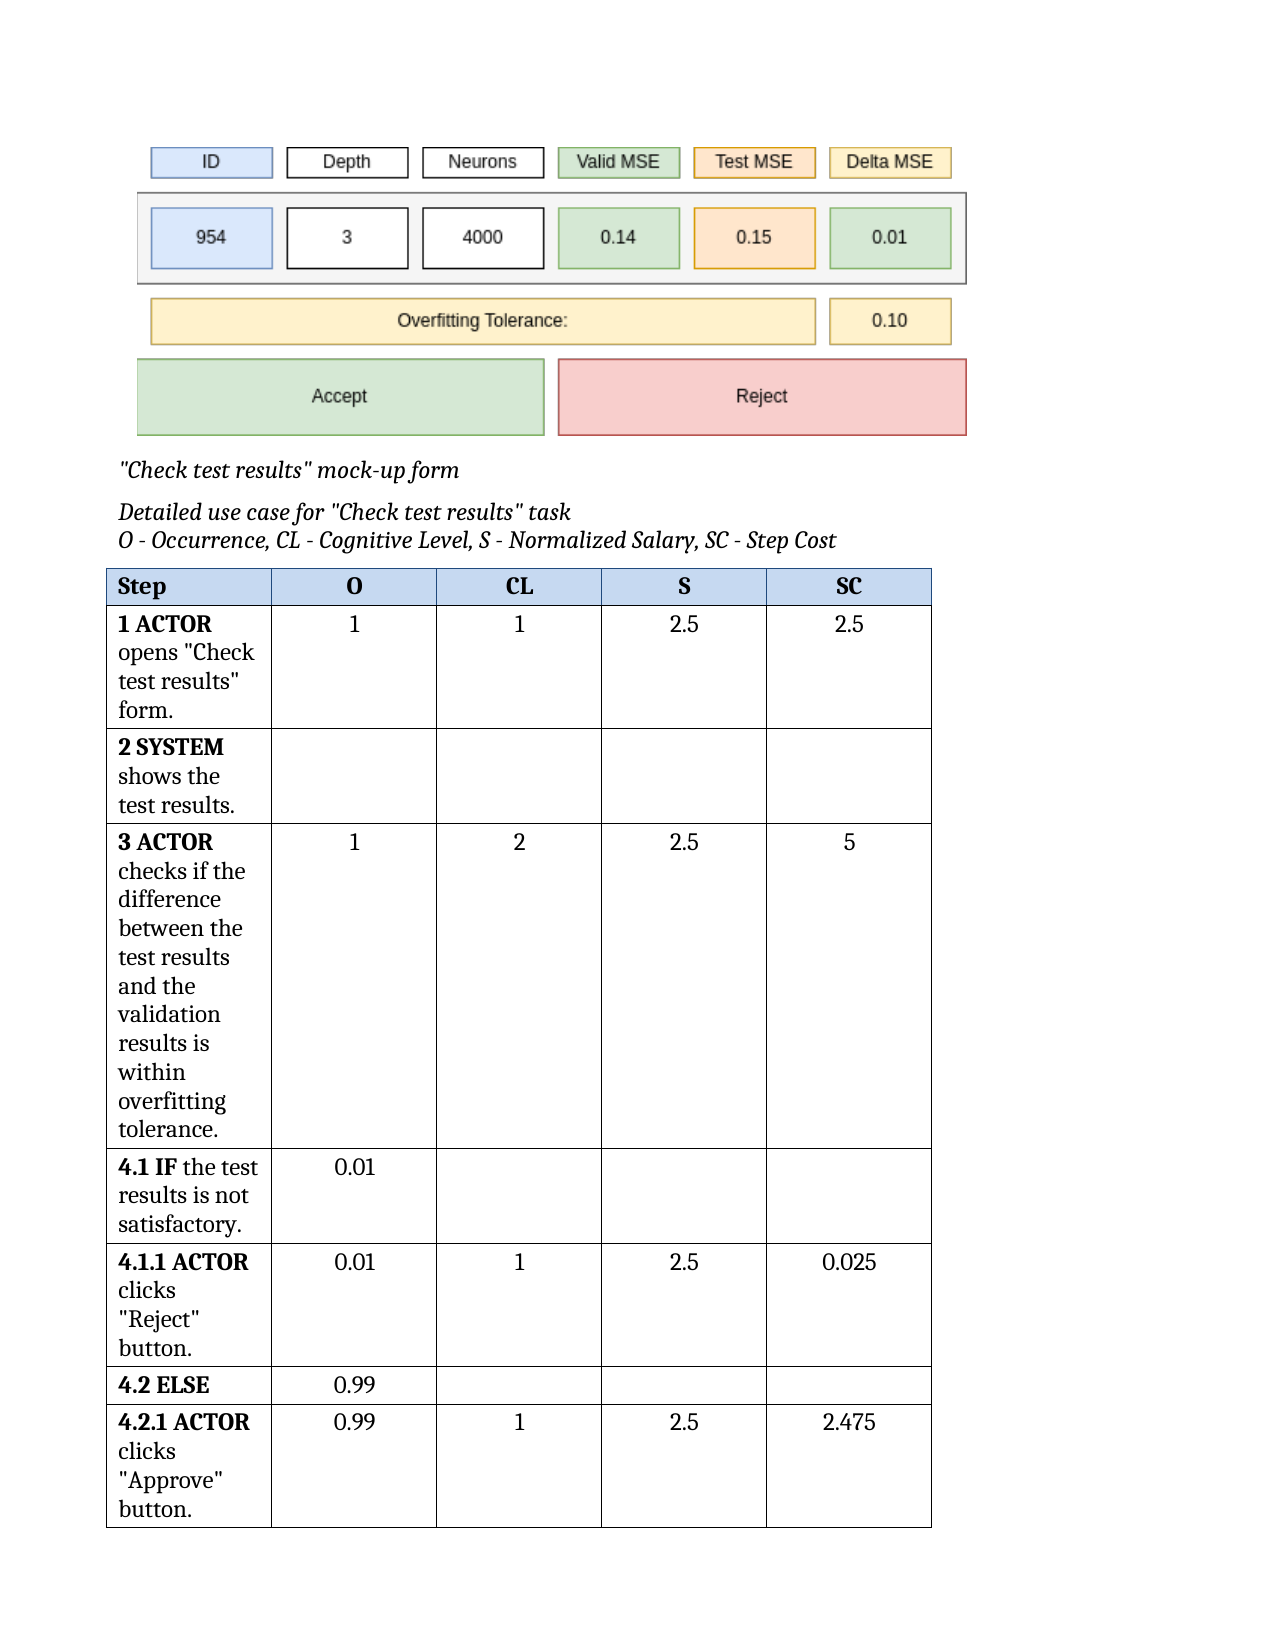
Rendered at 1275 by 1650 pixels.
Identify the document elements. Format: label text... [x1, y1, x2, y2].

table_cell [602, 1367, 766, 1403]
table_cell 1 [437, 1244, 601, 1366]
table_cell 0.01 [272, 1244, 436, 1366]
table_cell [767, 1149, 931, 1243]
table_cell [437, 1149, 601, 1243]
table_cell 2.5 [602, 1244, 766, 1366]
table_cell 0.99 [272, 1367, 436, 1403]
table_cell 1 [272, 824, 436, 1148]
table_header SC [767, 569, 931, 605]
table_cell 4.2.1 ACTOR clicks "Approve" button. [107, 1405, 271, 1527]
table_cell 1 ACTOR opens "Check test results" form. [107, 606, 271, 728]
table_cell 1 [437, 1405, 601, 1527]
text "Check test results" mock-up form [118, 456, 1157, 485]
table_cell 4.2 ELSE [107, 1367, 271, 1403]
table_cell 0.01 [272, 1149, 436, 1243]
table_cell 2 [437, 824, 601, 1148]
table_cell 2.475 [767, 1405, 931, 1527]
table_cell 2 SYSTEM shows the test results. [107, 729, 271, 823]
table_cell 4.1 IF the test results is not satisfactory. [107, 1149, 271, 1243]
table_cell [767, 1367, 931, 1403]
table_header CL [437, 569, 601, 605]
table_cell 0.025 [767, 1244, 931, 1366]
table_cell [602, 1149, 766, 1243]
table_cell 3 ACTOR checks if the difference between the test results and the validation results is within overfitting tolerance. [107, 824, 271, 1148]
table_cell [437, 1367, 601, 1403]
table_cell 2.5 [602, 824, 766, 1148]
table_cell 1 [272, 606, 436, 728]
table_header O [272, 569, 436, 605]
table_cell 0.99 [272, 1405, 436, 1527]
table_cell [767, 729, 931, 823]
table_cell 5 [767, 824, 931, 1148]
table_cell [437, 729, 601, 823]
table_cell 4.1.1 ACTOR clicks "Reject" button. [107, 1244, 271, 1366]
table_cell 2.5 [767, 606, 931, 728]
table_cell [602, 729, 766, 823]
table_cell 2.5 [602, 1405, 766, 1527]
picture [137, 147, 967, 436]
table_header Step [107, 569, 271, 605]
text Detailed use case for "Check test results" task O - Occurrence, CL - Cognitive Level, S - Normalized Salary, SC - Step Cost [118, 497, 1157, 555]
table_cell 1 [437, 606, 601, 728]
table_header S [602, 569, 766, 605]
table_cell 2.5 [602, 606, 766, 728]
table_cell [272, 729, 436, 823]
